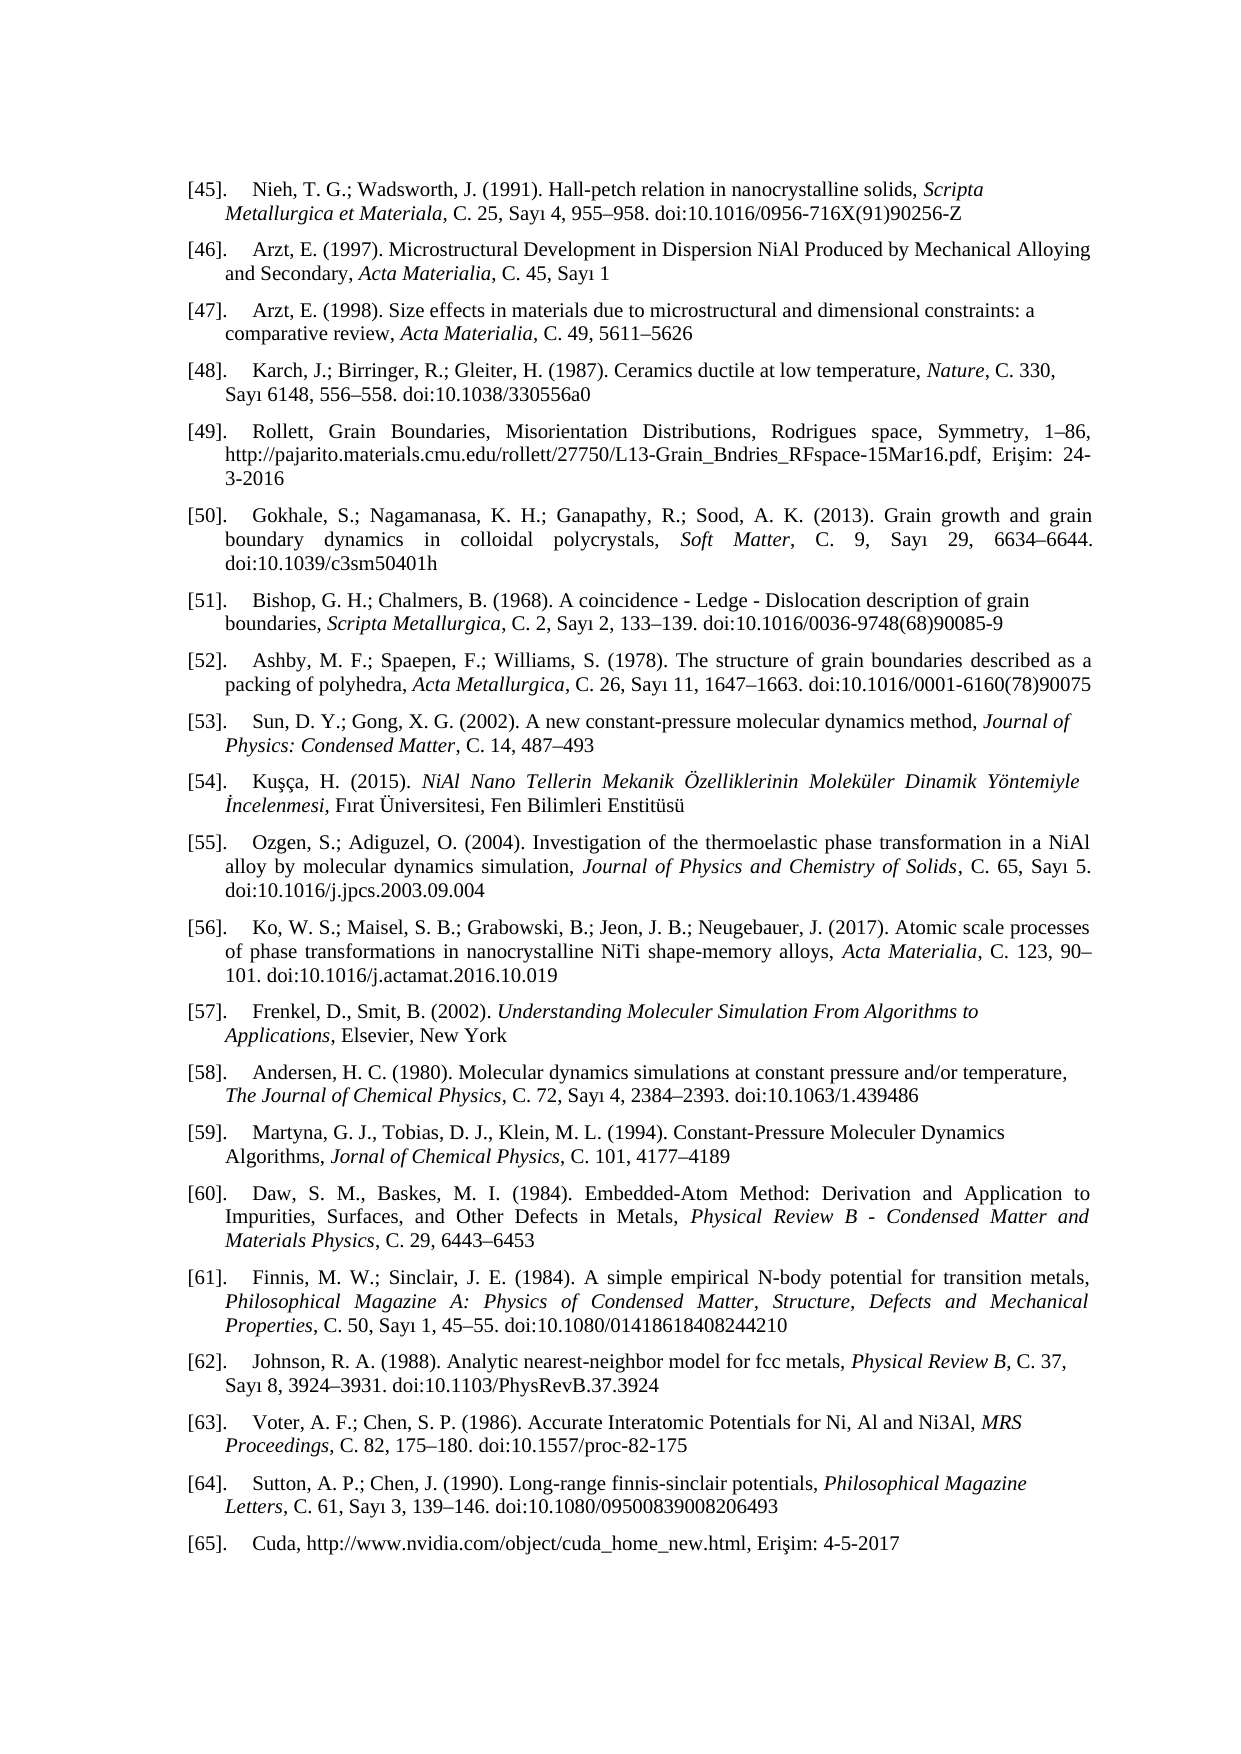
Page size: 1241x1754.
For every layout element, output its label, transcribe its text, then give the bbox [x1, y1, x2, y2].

list Arzt, E. (1998). Size effects in materials due to microstructural and dimensional constraints: a comparative review, Acta Materialia, C. 49, 5611–5626 [187, 298, 1092, 345]
list Sutton, A. P.; Chen, J. (1990). Long-range finnis-sinclair potentials, Philosophical Magazine Letters, C. 61, Sayı 3, 139–146. doi:10.1080/09500839008206493 [187, 1471, 1092, 1518]
list Karch, J.; Birringer, R.; Gleiter, H. (1987). Ceramics ductile at low temperature, Nature, C. 330, Sayı 6148, 556–558. doi:10.1038/330556a0 [187, 359, 1092, 406]
list Finnis, M. W.; Sinclair, J. E. (1984). A simple empirical N-body potential for transition metals, Philosophical Magazine A: Physics of Condensed Matter, Structure, Defects and Mechanical Properties, C. 50, Sayı 1, 45–55. doi:10.1080/01418618408244210 [187, 1266, 1092, 1337]
list Cuda, http://www.nvidia.com/object/cuda_home_new.html, Erişim: 4-5-2017 [187, 1531, 1094, 1555]
list Arzt, E. (1997). Microstructural Development in Dispersion NiAl Produced by Mechanical Alloying and Secondary, Acta Materialia, C. 45, Sayı 1 [187, 238, 1092, 285]
list Bishop, G. H.; Chalmers, B. (1968). A coincidence - Ledge - Dislocation description of grain boundaries, Scripta Metallurgica, C. 2, Sayı 2, 133–139. doi:10.1016/0036-9748(68)90085-9 [187, 589, 1092, 635]
list Sun, D. Y.; Gong, X. G. (2002). A new constant-pressure molecular dynamics method, Journal of Physics: Condensed Matter, C. 14, 487–493 [187, 710, 1094, 757]
list Andersen, H. C. (1980). Molecular dynamics simulations at constant pressure and/or temperature, The Journal of Chemical Physics, C. 72, Sayı 4, 2384–2393. doi:10.1063/1.439486 [187, 1061, 1092, 1107]
list Frenkel, D., Smit, B. (2002). Understanding Moleculer Simulation From Algorithms to Applications, Elsevier, New York [187, 1000, 1092, 1047]
list Gokhale, S.; Nagamanasa, K. H.; Ganapathy, R.; Sood, A. K. (2013). Grain growth and grain boundary dynamics in colloidal polycrystals, Soft Matter, C. 9, Sayı 29, 6634–6644. doi:10.1039/c3sm50401h [187, 504, 1094, 575]
list Ozgen, S.; Adiguzel, O. (2004). Investigation of the thermoelastic phase transformation in a NiAl alloy by molecular dynamics simulation, Journal of Physics and Chemistry of Solids, C. 65, Sayı 5. doi:10.1016/j.jpcs.2003.09.004 [187, 831, 1092, 902]
list Ko, W. S.; Maisel, S. B.; Grabowski, B.; Jeon, J. B.; Neugebauer, J. (2017). Atomic scale processes of phase transformations in nanocrystalline NiTi shape-memory alloys, Acta Materialia, C. 123, 90– 101. doi:10.1016/j.actamat.2016.10.019 [187, 916, 1092, 987]
list Martyna, G. J., Tobias, D. J., Klein, M. L. (1994). Constant-Pressure Moleculer Dynamics Algorithms, Jornal of Chemical Physics, C. 101, 4177–4189 [187, 1121, 1092, 1168]
list Rollett, Grain Boundaries, Misorientation Distributions, Rodrigues space, Symmetry, 1–86, http://pajarito.materials.cmu.edu/rollett/27750/L13-Grain_Bndries_RFspace-15Mar16.pdf, Erişim: 24-3-2016 [187, 419, 1092, 490]
list Daw, S. M., Baskes, M. I. (1984). Embedded-Atom Method: Derivation and Application to Impurities, Surfaces, and Other Defects in Metals, Physical Review B - Condensed Matter and Materials Physics, C. 29, 6443–6453 [187, 1181, 1092, 1252]
list Voter, A. F.; Chen, S. P. (1986). Accurate Interatomic Potentials for Ni, Al and Ni3Al, MRS Proceedings, C. 82, 175–180. doi:10.1557/proc-82-175 [187, 1411, 1092, 1457]
list Ashby, M. F.; Spaepen, F.; Williams, S. (1978). The structure of grain boundaries described as a packing of polyhedra, Acta Metallurgica, C. 26, Sayı 11, 1647–1663. doi:10.1016/0001-6160(78)90075 [187, 649, 1094, 696]
list Nieh, T. G.; Wadsworth, J. (1991). Hall-petch relation in nanocrystalline solids, Scripta Metallurgica et Materiala, C. 25, Sayı 4, 955–958. doi:10.1016/0956-716X(91)90256-Z [187, 178, 1092, 224]
list Johnson, R. A. (1988). Analytic nearest-neighbor model for fcc metals, Physical Review B, C. 37, Sayı 8, 3924–3931. doi:10.1103/PhysRevB.37.3924 [187, 1350, 1094, 1397]
list Kuşça, H. (2015). NiAl Nano Tellerin Mekanik Özelliklerinin Moleküler Dinamik Yöntemiyle İncelenmesi, Fırat Üniversitesi, Fen Bilimleri Enstitüsü [187, 769, 1094, 817]
